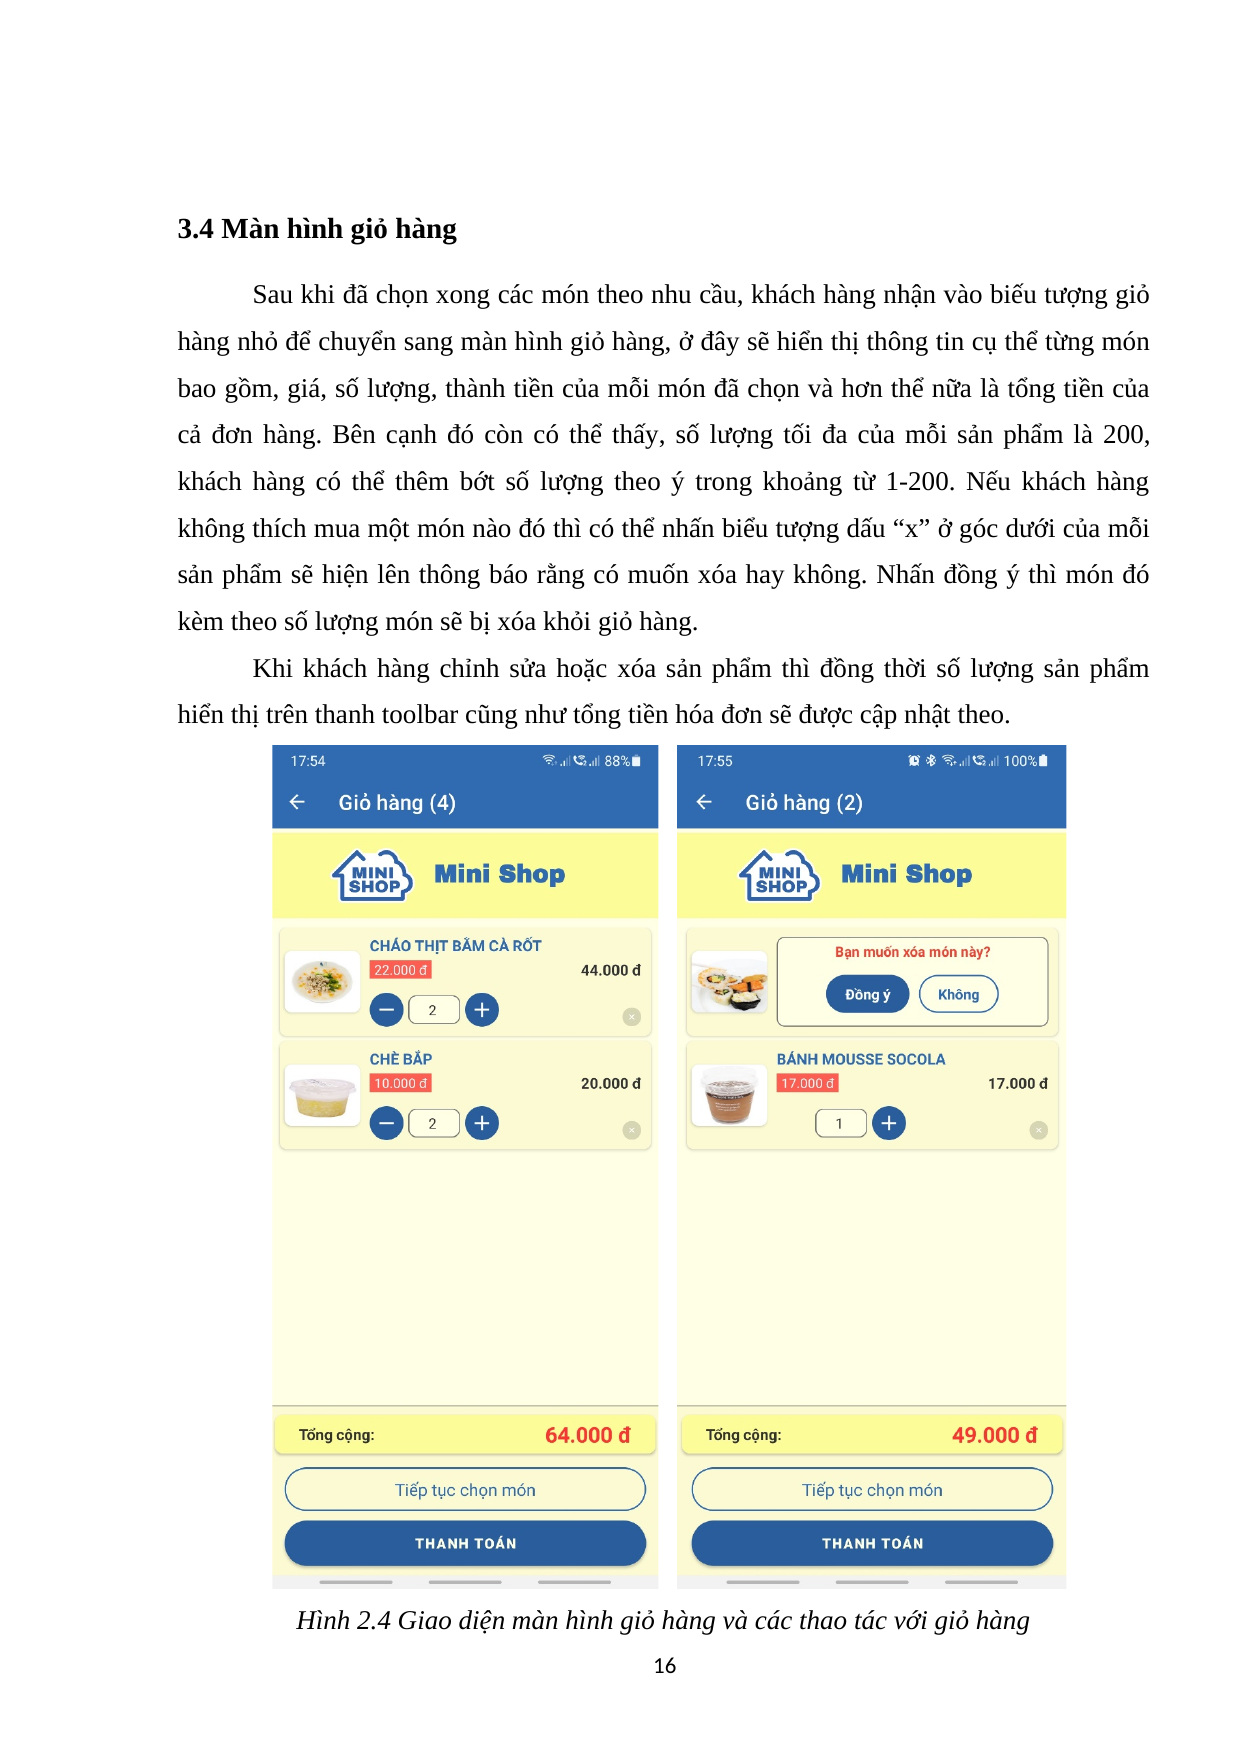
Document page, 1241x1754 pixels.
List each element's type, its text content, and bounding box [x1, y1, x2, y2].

text Sau khi đã chọn xong các món theo nhu cầu, khách hàng nhận vào biếu tượng giỏ hàng nhỏ để chuyển sang màn hình giỏ hàng, ở đây sẽ hiển thị thông tin cụ thể từng món bao gồm, giá, số lượng, thành tiền của mỗi món đã chọn và hơn thể nữa là tổng tiền của cả đơn hàng. Bên cạnh đó còn có thể thấy, số lượng tối đa của mỗi sản phẩm là 200, khách hàng có thể thêm bớt số lượng theo ý trong khoảng từ 1-200. Nếu khách hàng không thích mua một món nào đó thì có thể nhấn biểu tượng dấu “x” ở góc dưới của mỗi sản phẩm sẽ hiện lên thông báo rằng có muốn xóa hay không. Nhấn đồng ý thì món đó kèm theo số lượng món sẽ bị xóa khỏi giỏ hàng. [177, 278, 1152, 636]
text Khi khách hàng chỉnh sửa hoặc xóa sản phẩm thì đồng thời số lượng sản phẩm hiển thị trên thanh toolbar cũng như tổng tiền hóa đơn sẽ được cập nhật theo. [177, 652, 1152, 729]
picture [676, 745, 1066, 1589]
text 3.4 Màn hình giỏ hàng [177, 211, 1152, 245]
text Hình 2.4 Giao diện màn hình giỏ hàng và các thao tác với giỏ hàng [177, 1604, 1152, 1635]
picture [270, 745, 658, 1586]
